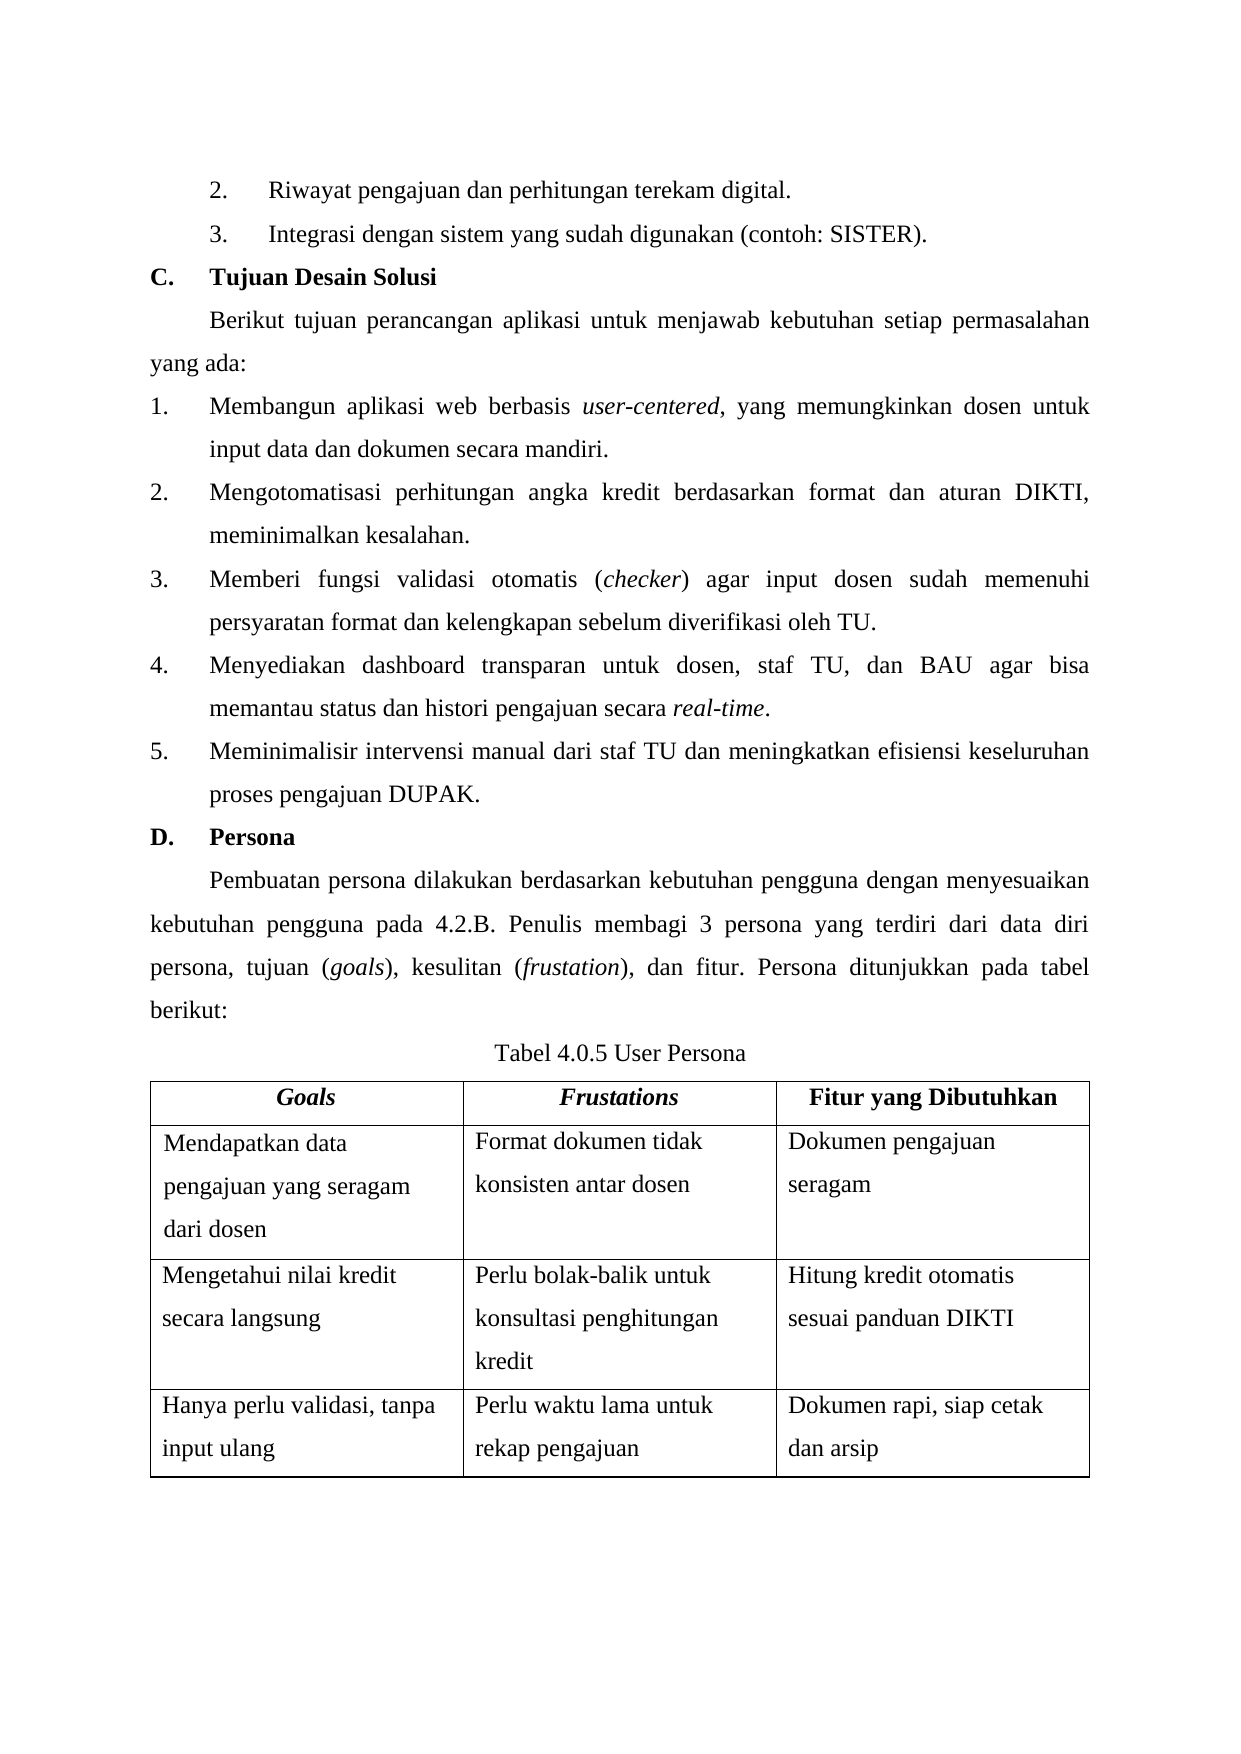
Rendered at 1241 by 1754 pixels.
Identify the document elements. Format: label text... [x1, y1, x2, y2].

list Menyediakan dashboard transparan untuk dosen, staf TU, dan BAU agar bisa memantau status dan histori pengajuan secara real-time. [150, 650, 1090, 722]
table_cell Format dokumen tidak konsisten antar dosen [464, 1126, 776, 1259]
text Pembuatan persona dilakukan berdasarkan kebutuhan pengguna dengan menyesuaikan kebutuhan pengguna pada 4.2.B. Penulis membagi 3 persona yang terdiri dari data diri persona, tujuan (goals), kesulitan (frustation), dan fitur. Persona ditunjukkan pada tabel berikut: [150, 866, 1090, 1024]
list Tujuan Desain Solusi [150, 262, 1090, 291]
table_cell Hitung kredit otomatis sesuai panduan DIKTI [777, 1260, 1089, 1389]
table_header Fitur yang Dibutuhkan [777, 1082, 1089, 1125]
table_cell Perlu waktu lama untuk rekap pengajuan [464, 1390, 776, 1476]
list Mengotomatisasi perhitungan angka kredit berdasarkan format dan aturan DIKTI, meminimalkan kesalahan. [150, 477, 1090, 549]
table_cell Mengetahui nilai kredit secara langsung [151, 1260, 463, 1389]
list Meminimalisir intervensi manual dari staf TU dan meningkatkan efisiensi keseluruhan proses pengajuan DUPAK. [150, 736, 1090, 808]
table_cell [151, 1126, 463, 1259]
table_header Goals [151, 1082, 463, 1125]
table_header Frustations [464, 1082, 776, 1125]
text Berikut tujuan perancangan aplikasi untuk menjawab kebutuhan setiap permasalahan yang ada: [150, 305, 1090, 377]
list Memberi fungsi validasi otomatis (checker) agar input dosen sudah memenuhi persyaratan format dan kelengkapan sebelum diverifikasi oleh TU. [150, 564, 1090, 636]
table_cell Dokumen pengajuan seragam [777, 1126, 1089, 1259]
list Persona [150, 822, 1090, 851]
list Riwayat pengajuan dan perhitungan terekam digital. [209, 176, 1090, 204]
list Membangun aplikasi web berbasis user-centered, yang memungkinkan dosen untuk input data dan dokumen secara mandiri. [150, 391, 1090, 463]
table_cell Dokumen rapi, siap cetak dan arsip [777, 1390, 1089, 1476]
table_cell Perlu bolak-balik untuk konsultasi penghitungan kredit [464, 1260, 776, 1389]
list Integrasi dengan sistem yang sudah digunakan (contoh: SISTER). [209, 219, 1090, 247]
table_cell Hanya perlu validasi, tanpa input ulang [151, 1390, 463, 1476]
